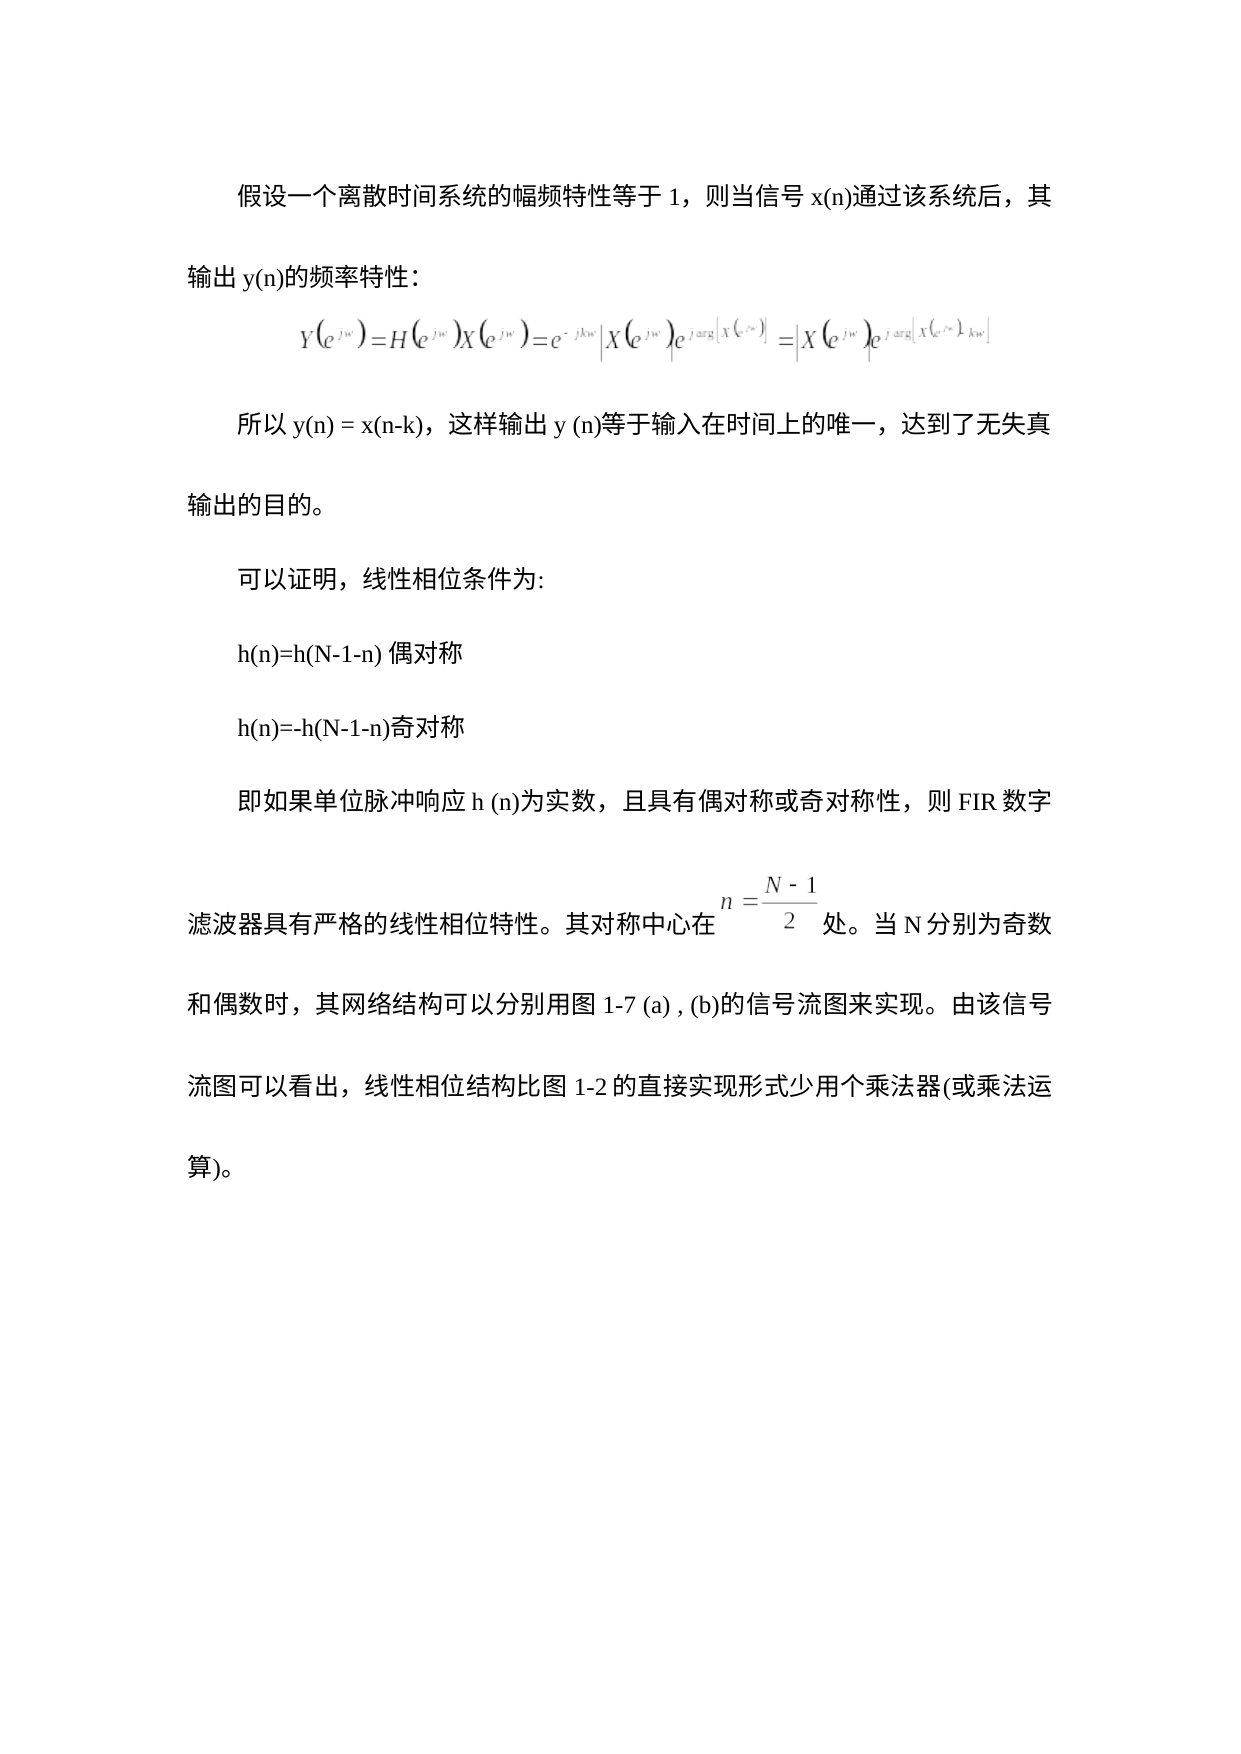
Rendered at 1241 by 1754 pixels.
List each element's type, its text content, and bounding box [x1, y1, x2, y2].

text 假设一个离散时间系统的幅频特性等于1，则当信号x(n)通过该系统后，其输出y(n)的频率特性： [187, 162, 1053, 308]
text h(n)=h(N-1-n) 偶对称 [187, 619, 1053, 684]
text 即如果单位脉冲响应h (n)为实数，且具有偶对称或奇对称性，则FIR数字滤波器具有严格的线性相位特性。其对称中心在处。当N分别为奇数和偶数时，其网络结构可以分别用图1-7 (a) , (b)的信号流图来实现。由该信号流图可以看出，线性相位结构比图1-2的直接实现形式少用个乘法器(或乘法运算)。 [187, 767, 1053, 1198]
text h(n)=-h(N-1-n)奇对称 [187, 693, 1053, 758]
text 所以y(n) = x(n-k)，这样输出y (n)等于输入在时间上的唯一，达到了无失真输出的目的。 [187, 390, 1053, 536]
text 可以证明，线性相位条件为: [187, 545, 1053, 610]
